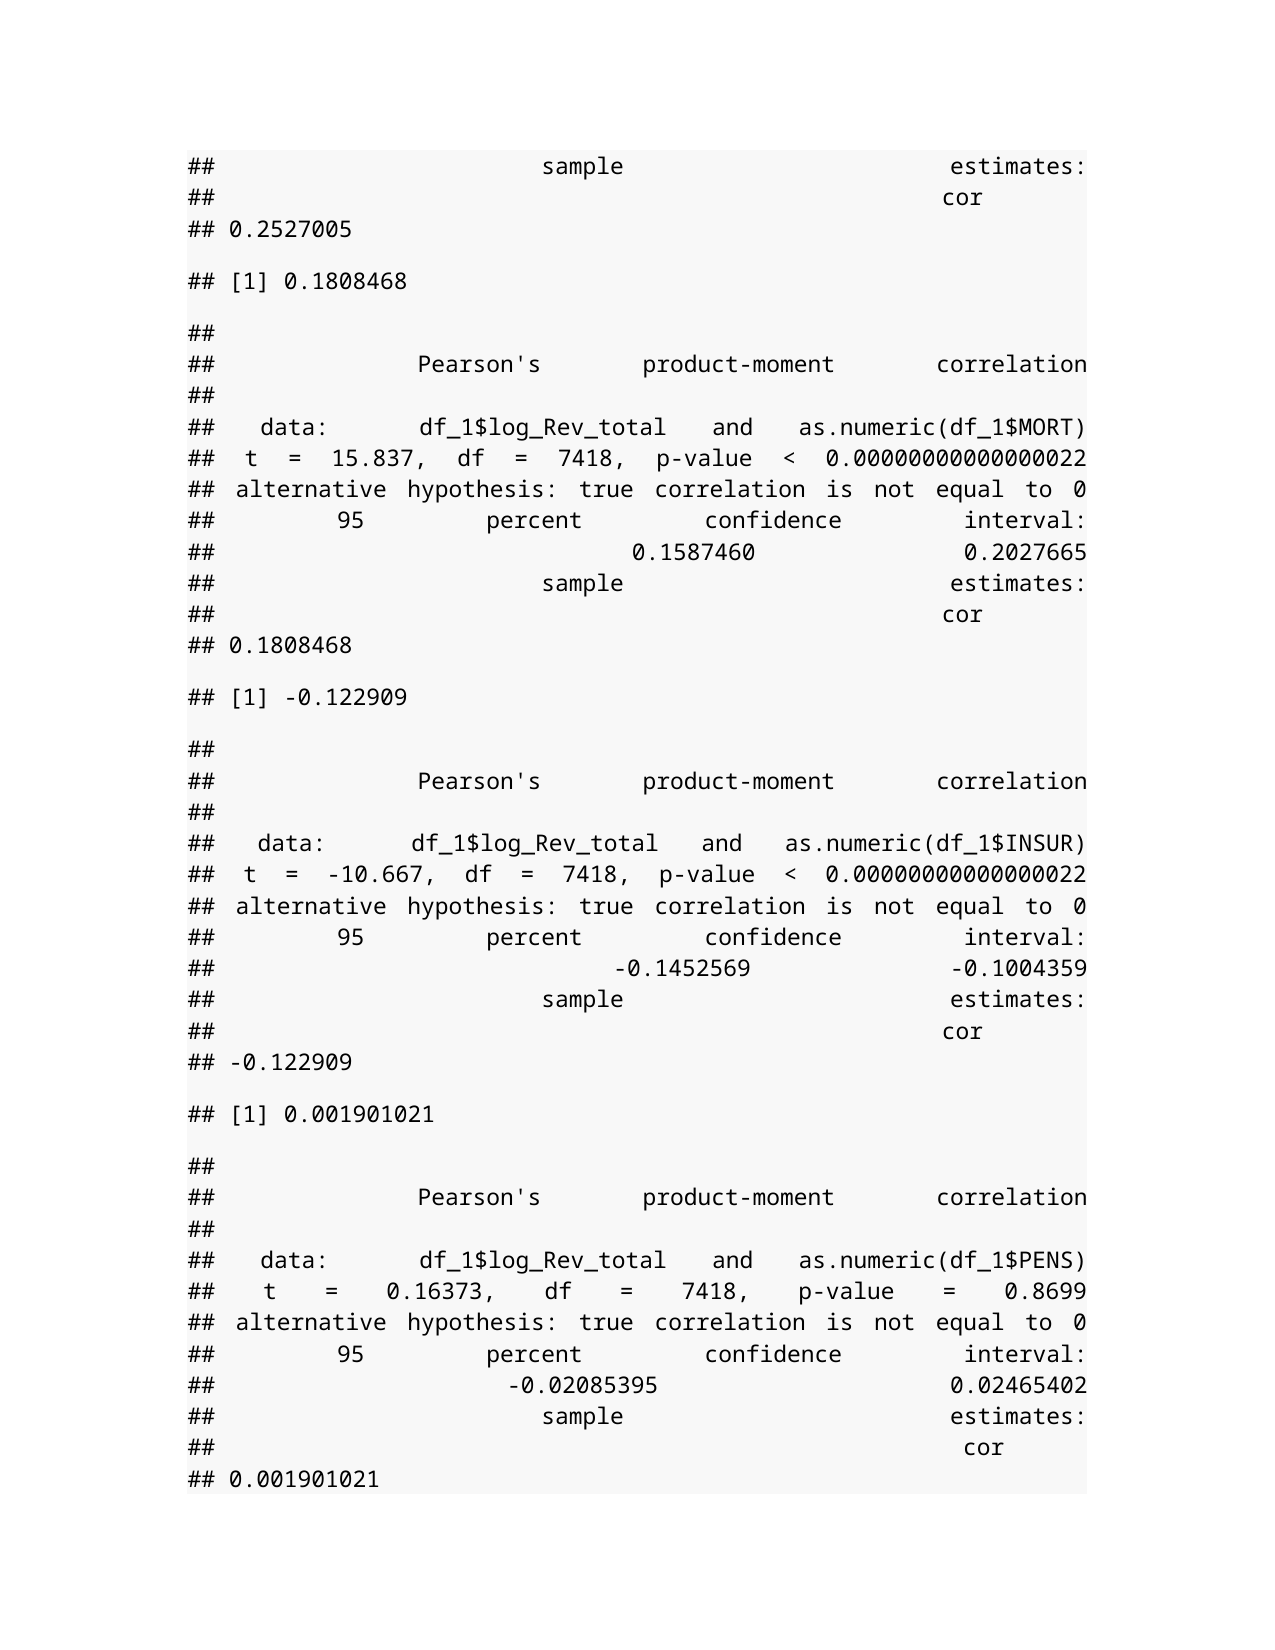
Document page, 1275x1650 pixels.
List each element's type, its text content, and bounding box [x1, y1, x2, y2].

text ## [1] 0.1808468 [187, 264, 1087, 296]
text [187, 150, 1087, 244]
text ## ## Pearson's product-moment correlation ## ## data: df_1$log_Rev_total and as.numeric(df_1$MORT) ## t = 15.837, df = 7418, p-value < 0.00000000000000022 ## alternative hypothesis: true correlation is not equal to 0 ## 95 percent confidence interval: ## 0.1587460 0.2027665 ## sample estimates: ## cor ## 0.1808468 [187, 317, 1087, 660]
text ## ## Pearson's product-moment correlation ## ## data: df_1$log_Rev_total and as.numeric(df_1$PENS) ## t = 0.16373, df = 7418, p-value = 0.8699 ## alternative hypothesis: true correlation is not equal to 0 ## 95 percent confidence interval: ## -0.02085395 0.02465402 ## sample estimates: ## cor ## 0.001901021 [187, 1150, 1087, 1494]
text ## [1] 0.001901021 [187, 1098, 1087, 1129]
text ## ## Pearson's product-moment correlation ## ## data: df_1$log_Rev_total and as.numeric(df_1$INSUR) ## t = -10.667, df = 7418, p-value < 0.00000000000000022 ## alternative hypothesis: true correlation is not equal to 0 ## 95 percent confidence interval: ## -0.1452569 -0.1004359 ## sample estimates: ## cor ## -0.122909 [187, 733, 1087, 1077]
text ## [1] -0.122909 [187, 681, 1087, 712]
